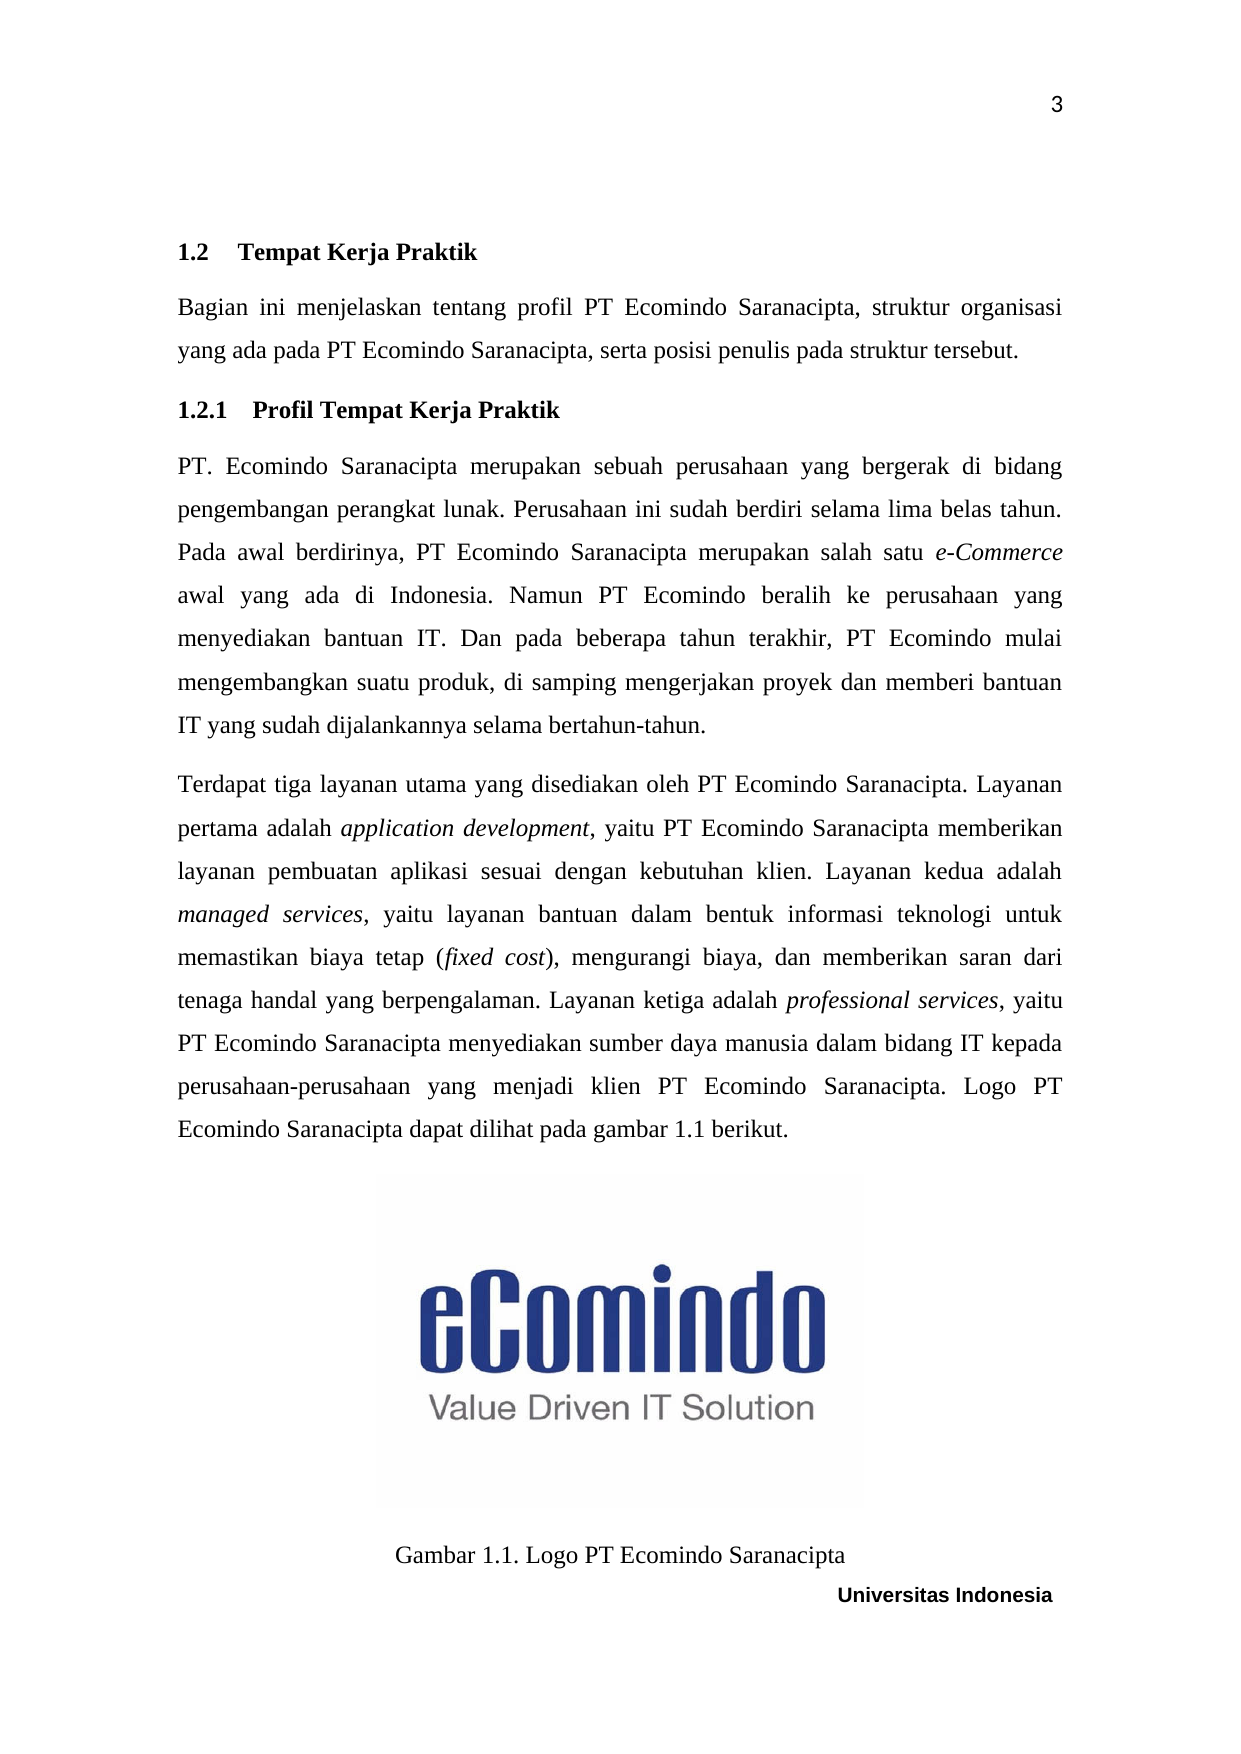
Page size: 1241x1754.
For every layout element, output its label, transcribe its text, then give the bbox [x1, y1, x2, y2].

text Bagian ini menjelaskan tentang profil PT Ecomindo Saranacipta, struktur organisasi yang ada pada PT Ecomindo Saranacipta, serta posisi penulis pada struktur tersebut. [177, 292, 1063, 364]
subtitle Tempat Kerja Praktik [177, 237, 1063, 266]
text Gambar 1.1. Logo PT Ecomindo Saranacipta [177, 1540, 1063, 1568]
text Terdapat tiga layanan utama yang disediakan oleh PT Ecomindo Saranacipta. Layanan pertama adalah application development, yaitu PT Ecomindo Saranacipta memberikan layanan pembuatan aplikasi sesuai dengan kebutuhan klien. Layanan kedua adalah managed services, yaitu layanan bantuan dalam bentuk informasi teknologi untuk memastikan biaya tetap (fixed cost), mengurangi biaya, dan memberikan saran dari tenaga handal yang berpengalaman. Layanan ketiga adalah professional services, yaitu PT Ecomindo Saranacipta menyediakan sumber daya manusia dalam bidang IT kepada perusahaan-perusahaan yang menjadi klien PT Ecomindo Saranacipta. Logo PT Ecomindo Saranacipta dapat dilihat pada gambar 1.1 berikut. [177, 769, 1063, 1143]
picture [376, 1174, 864, 1508]
text PT. Ecomindo Saranacipta merupakan sebuah perusahaan yang bergerak di bidang pengembangan perangkat lunak. Perusahaan ini sudah berdiri selama lima belas tahun. Pada awal berdirinya, PT Ecomindo Saranacipta merupakan salah satu e-Commerce awal yang ada di Indonesia. Namun PT Ecomindo beralih ke perusahaan yang menyediakan bantuan IT. Dan pada beberapa tahun terakhir, PT Ecomindo mulai mengembangkan suatu produk, di samping mengerjakan proyek dan memberi bantuan IT yang sudah dijalankannya selama bertahun-tahun. [177, 451, 1063, 738]
subtitle Profil Tempat Kerja Praktik [177, 395, 1063, 424]
